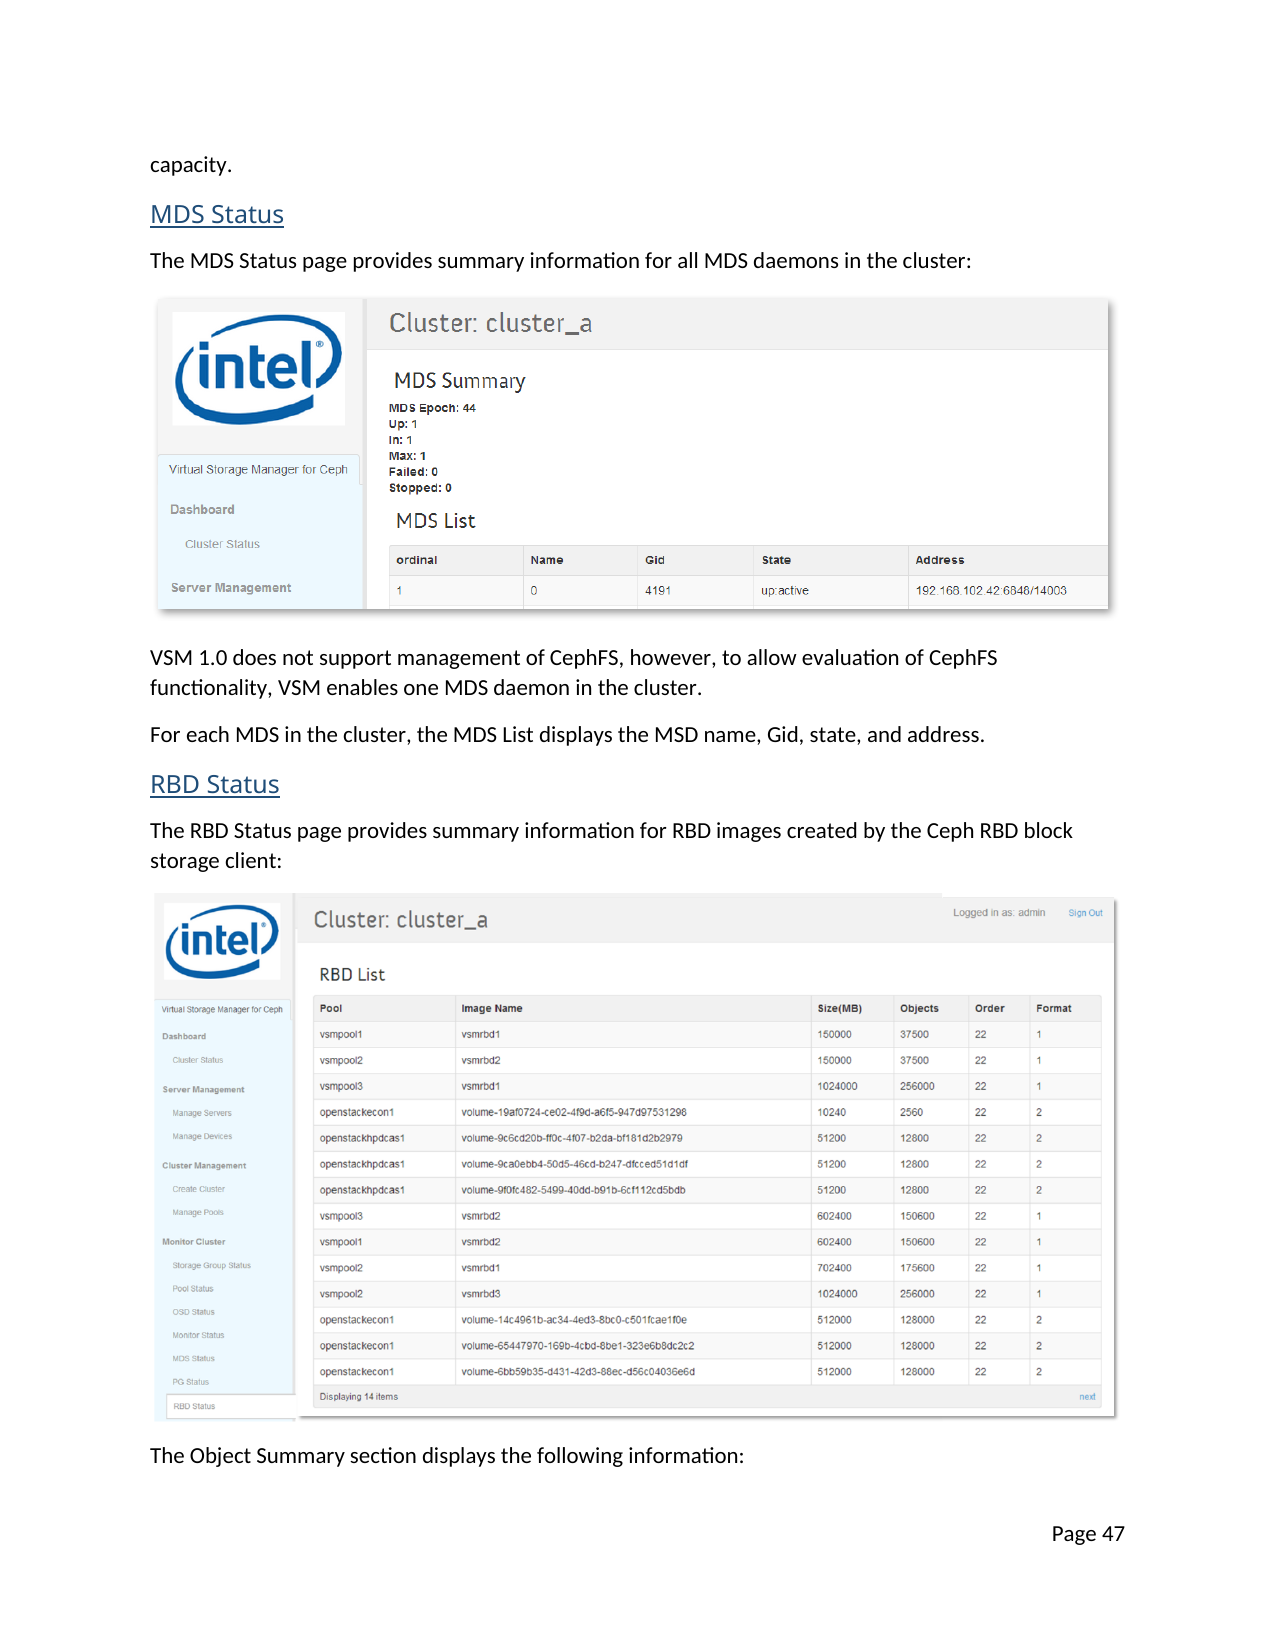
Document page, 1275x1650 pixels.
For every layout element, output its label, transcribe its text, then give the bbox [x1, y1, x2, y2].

text VSM 1.0 does not support management of CephFS, however, to allow evaluation of CephFS functionality, VSM enables one MDS daemon in the cluster. [150, 643, 1125, 701]
text For each MDS in the cluster, the MDS List displays the MSD name, Gid, state, and address. [150, 720, 1125, 748]
picture [157, 299, 1108, 609]
subtitle MDS Status [150, 197, 1125, 231]
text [150, 150, 1125, 178]
text The RBD Status page provides summary information for RBD images created by the Ceph RBD block storage client: [150, 816, 1125, 875]
picture [154, 893, 1121, 1423]
text The Object Summary section displays the following information: [150, 1442, 1125, 1469]
subtitle RBD Status [150, 767, 1125, 801]
text The MDS Status page provides summary information for all MDS daemons in the cluster: [150, 246, 1125, 274]
